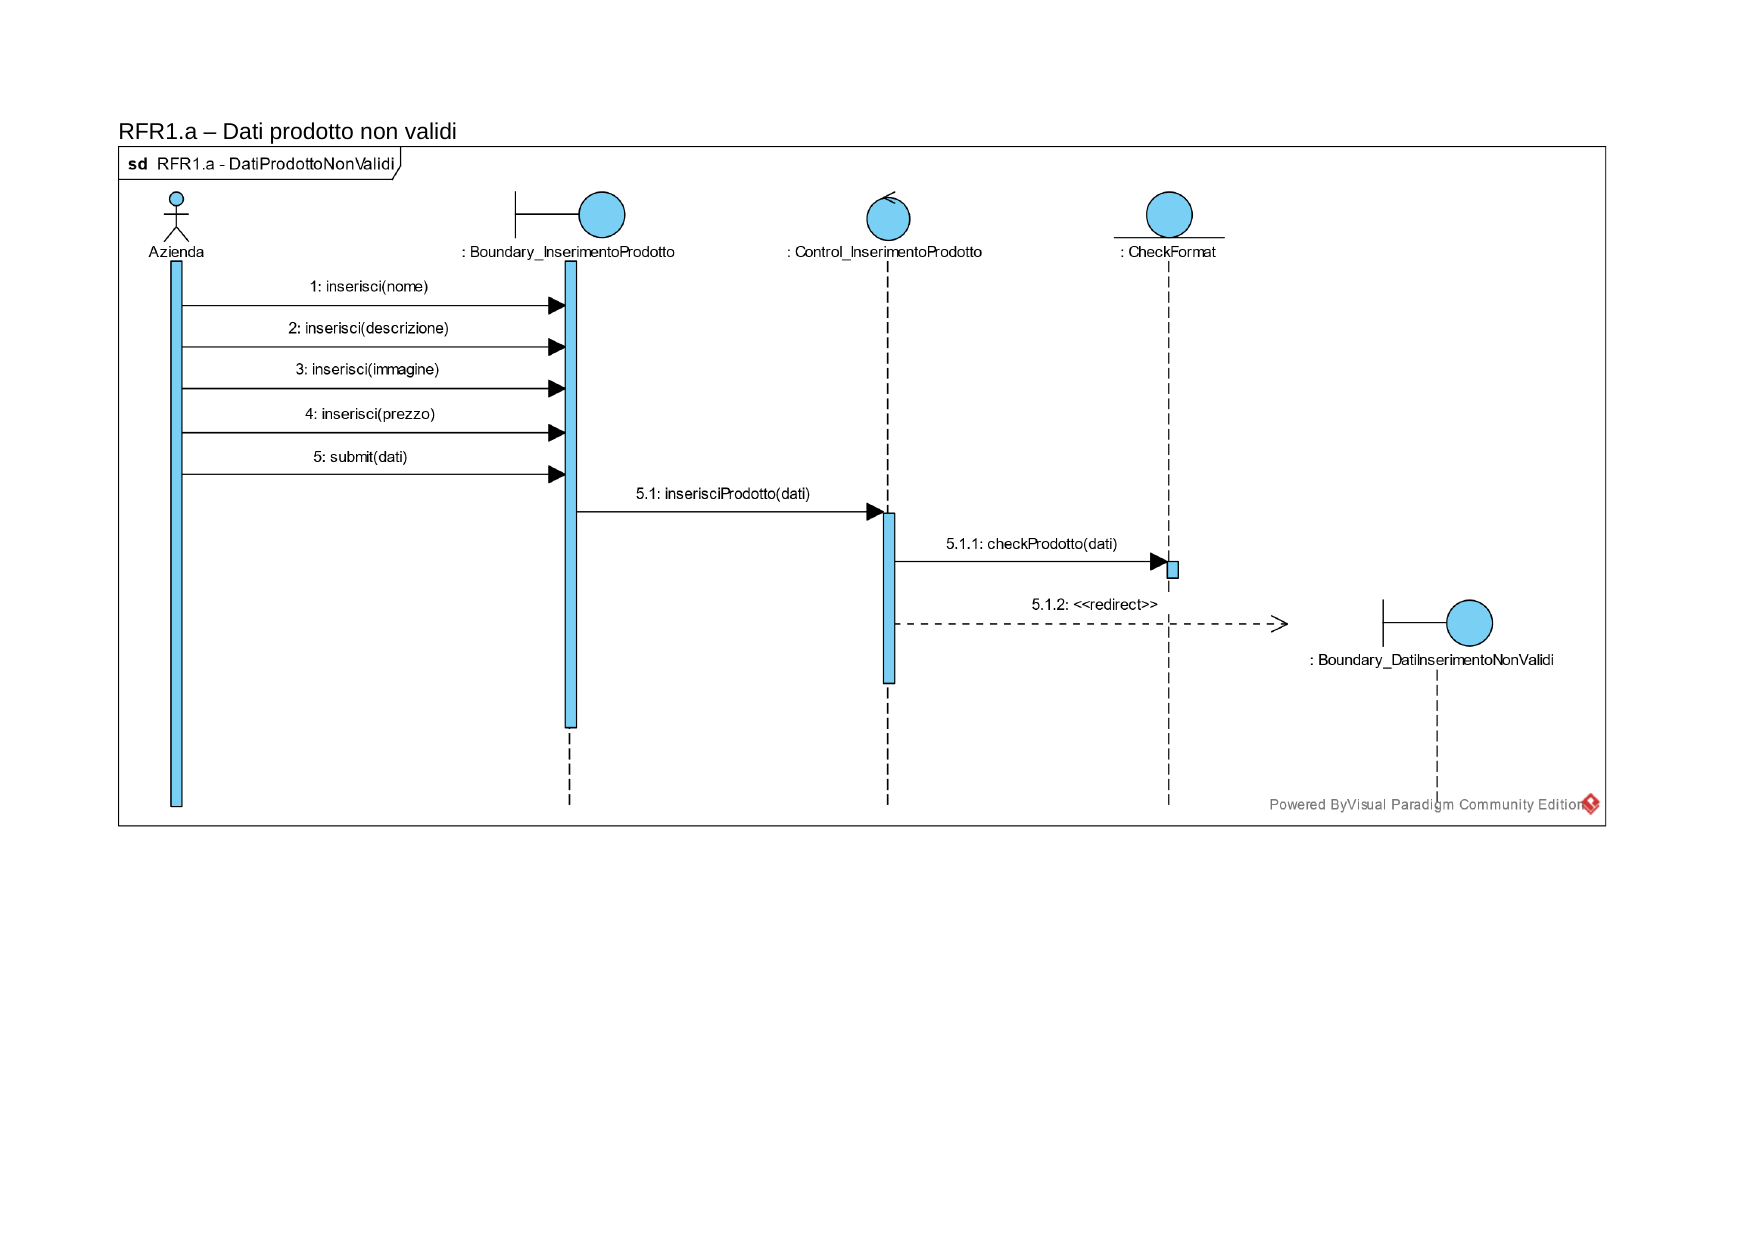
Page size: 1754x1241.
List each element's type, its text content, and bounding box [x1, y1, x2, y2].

picture [118, 146, 1607, 827]
text RFR1.a – Dati prodotto non validi [118, 118, 1606, 146]
